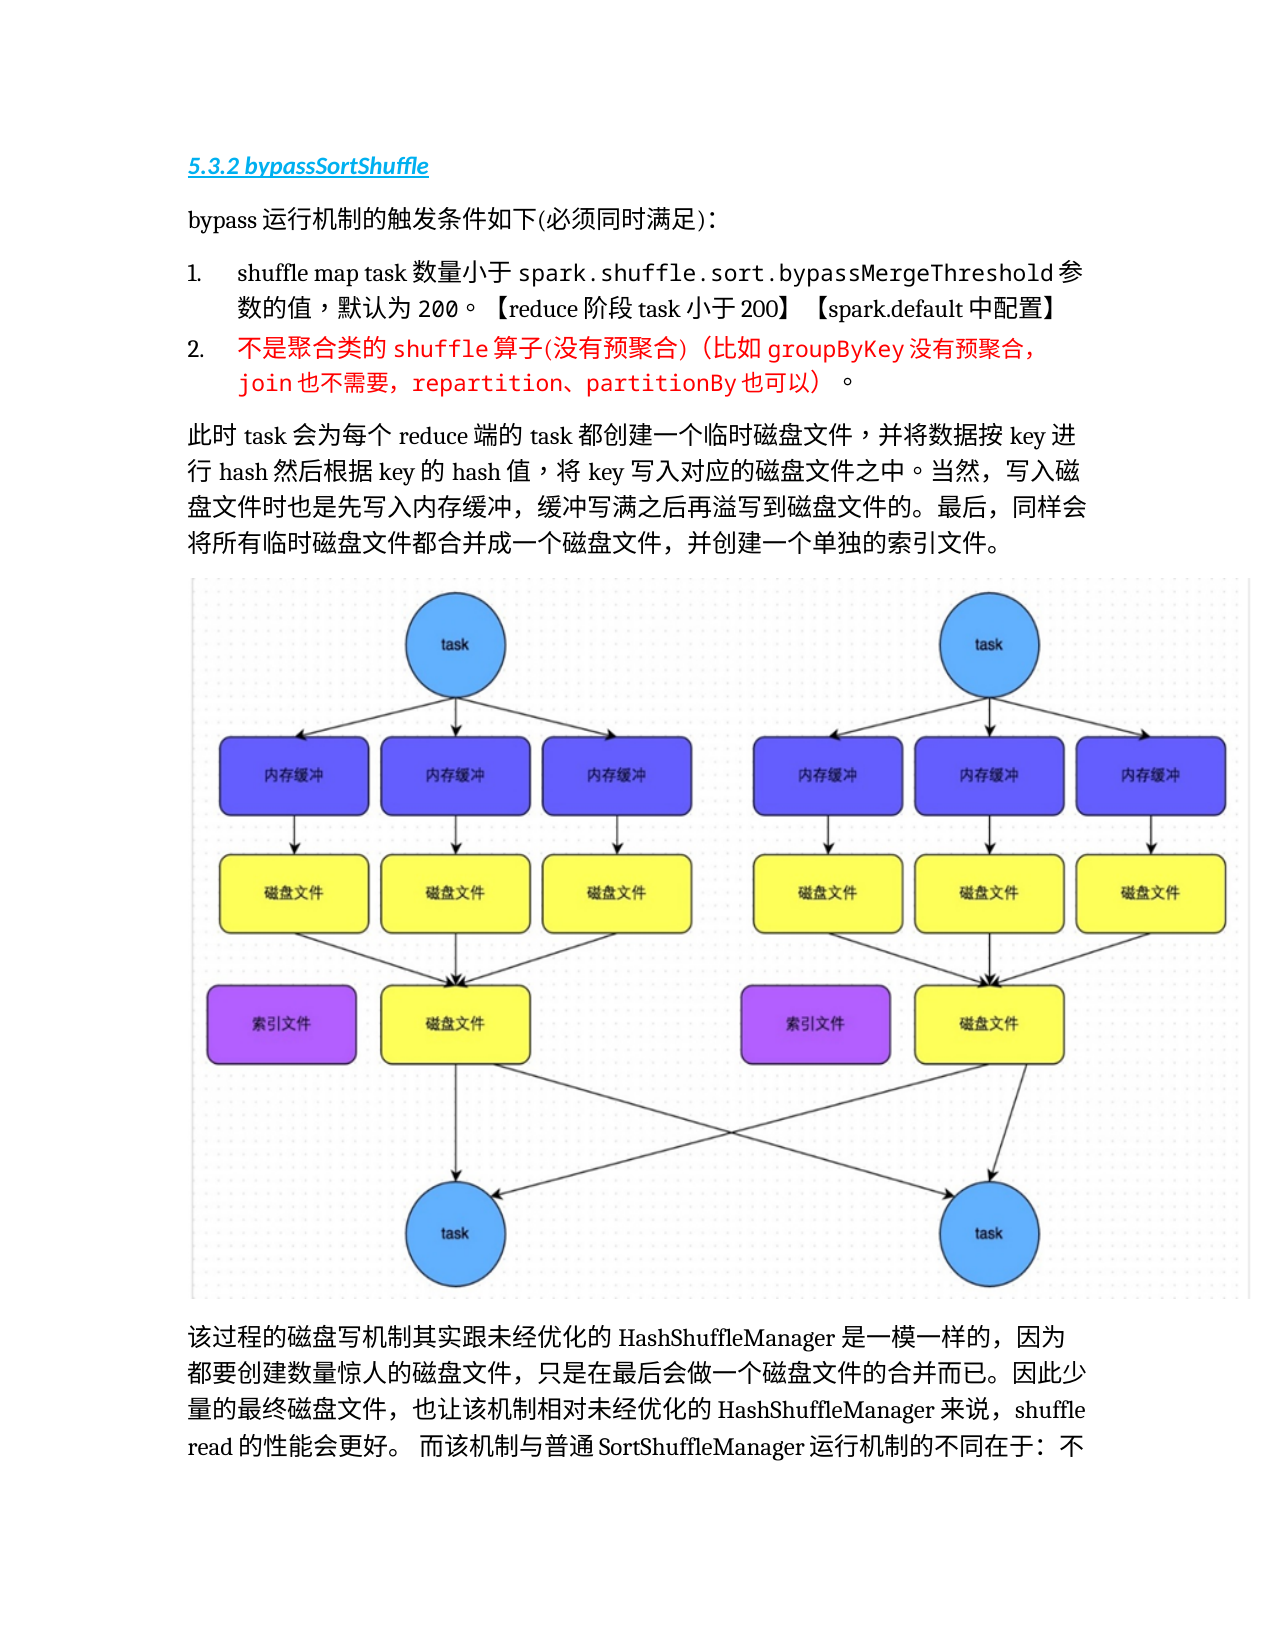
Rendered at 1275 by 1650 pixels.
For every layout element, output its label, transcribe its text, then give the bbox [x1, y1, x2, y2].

list 不是聚合类的shuffle算子(没有预聚合)（比如groupByKey没有预聚合，join也不需要，repartition、partitionBy也可以）。 [187, 328, 1087, 399]
list shuffle map task数量小于spark.shuffle.sort.bypassMergeThreshold参数的值，默认为200。【reduce阶段task小于200】【spark.default中配置】 [187, 254, 1087, 324]
subtitle 5.3.2 bypassSortShuffle [187, 150, 1087, 181]
text bypass运行机制的触发条件如下(必须同时满足)： [187, 199, 1087, 236]
picture [187, 578, 1251, 1299]
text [187, 1317, 1087, 1462]
text 此时 task 会为每个 reduce 端的 task 都创建一个临时磁盘文件，并将数据按 key 进行 hash 然后根据key 的 hash 值，将 key 写入对应的磁盘文件之中。当然，写入磁盘文件时也是先写入内存缓冲，缓冲写满之后再溢写到磁盘文件的。最后，同样会将所有临时磁盘文件都合并成一个磁盘文件，并创建一个单独的索引文件。 [187, 417, 1087, 560]
